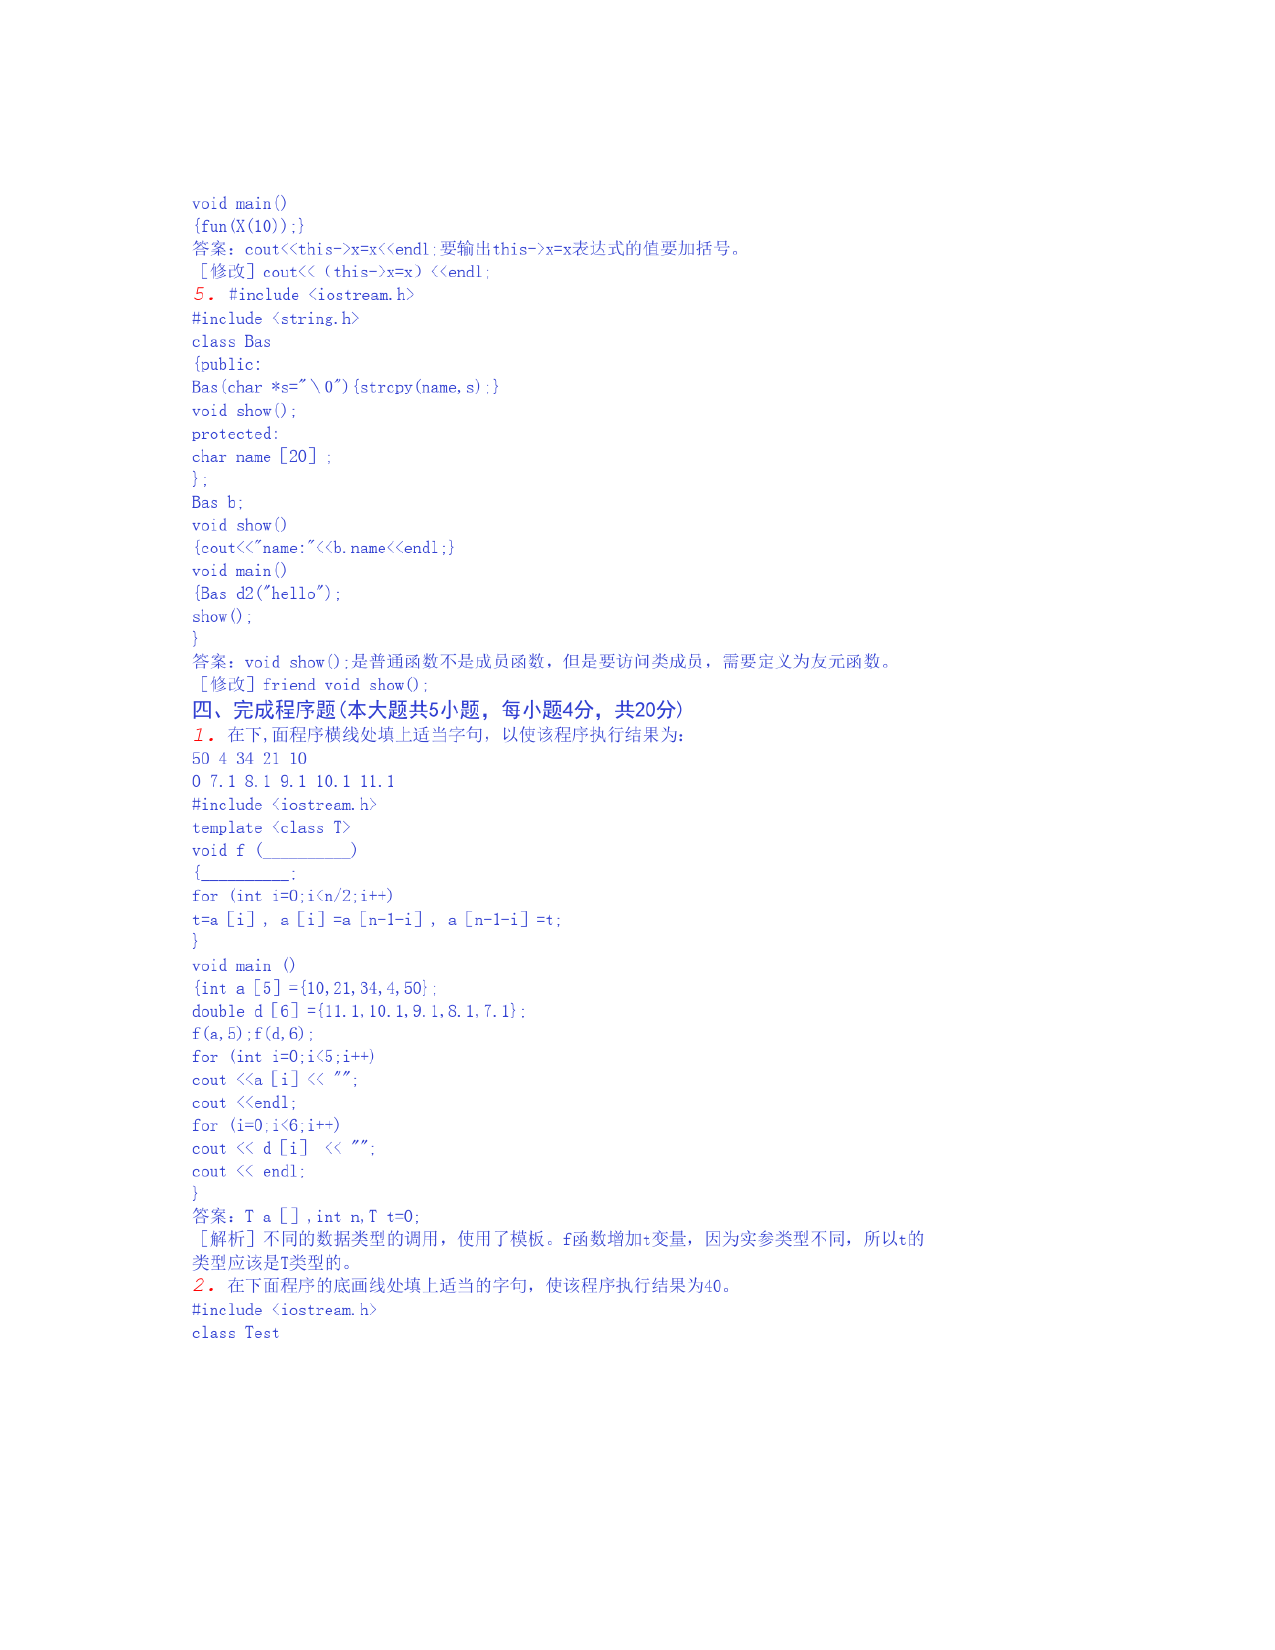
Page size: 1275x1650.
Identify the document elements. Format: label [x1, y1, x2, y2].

picture [150, 150, 1025, 1388]
